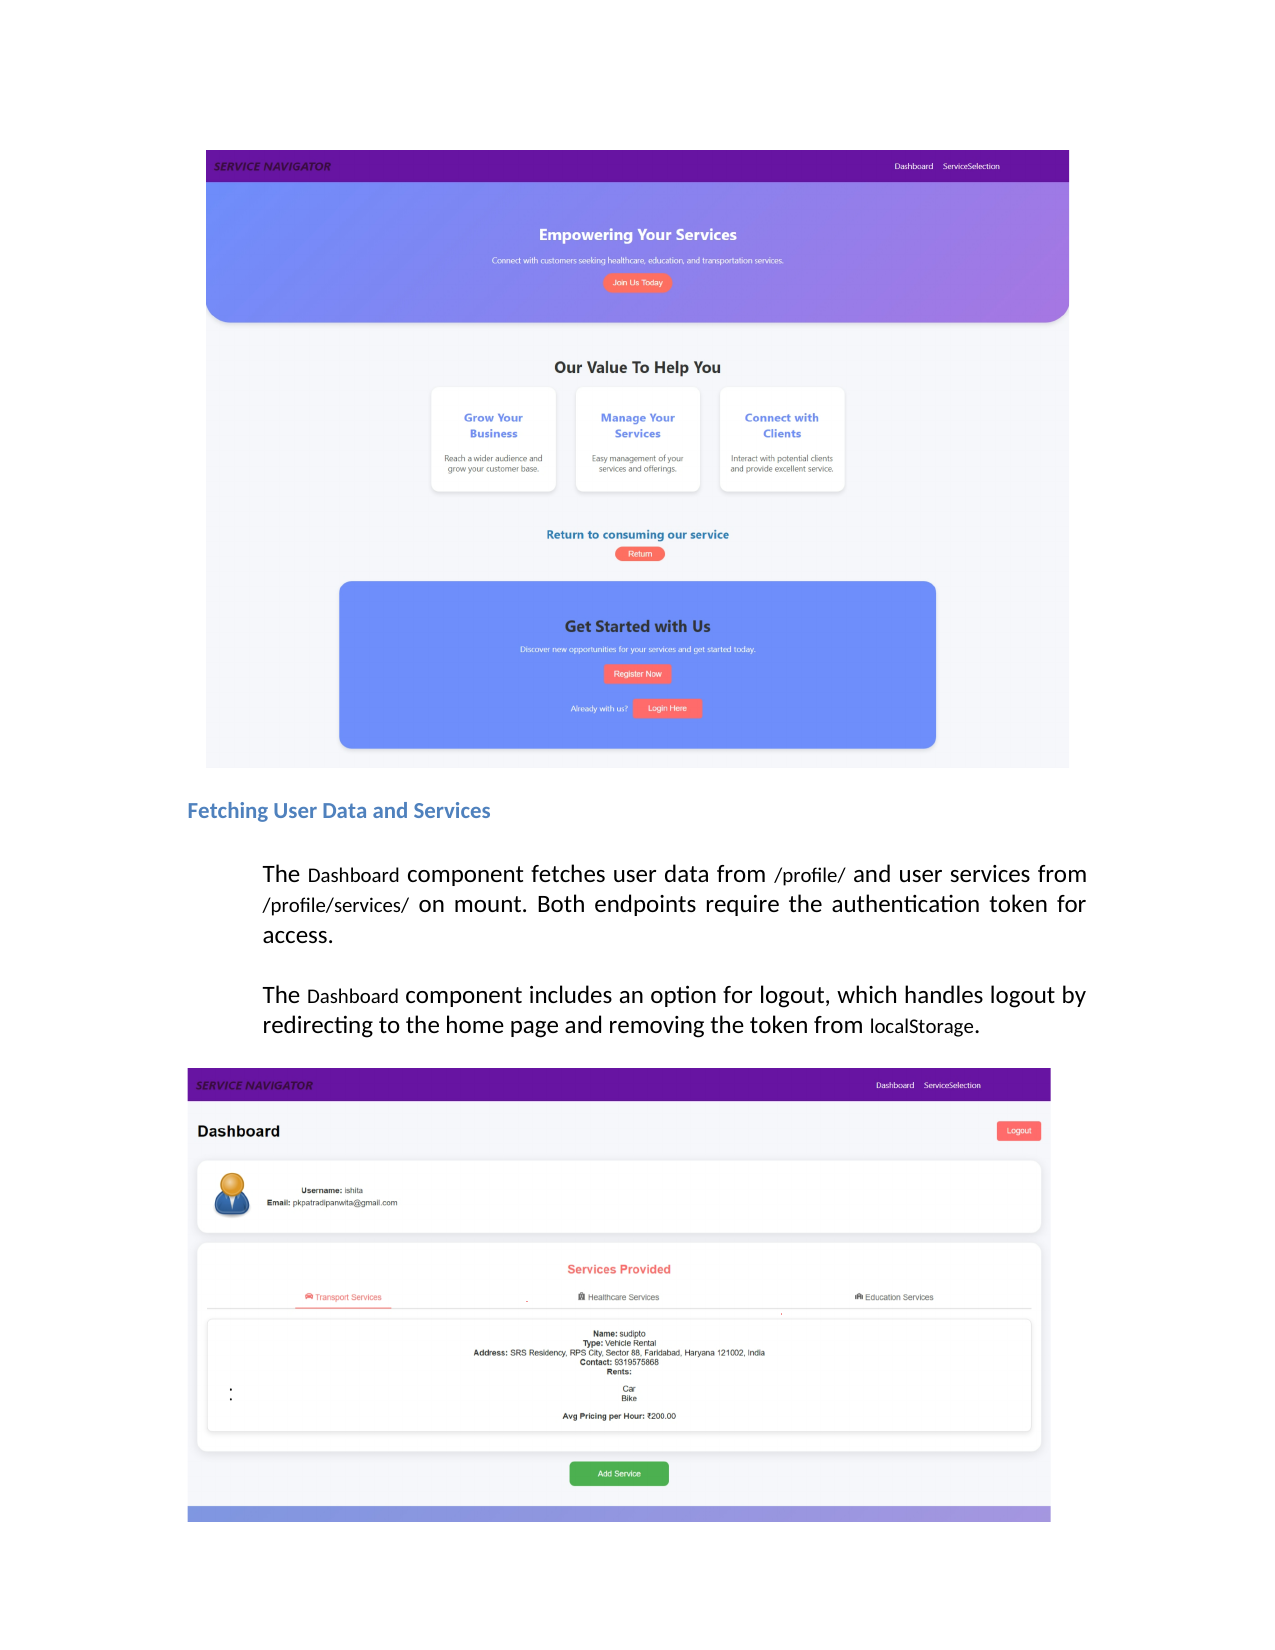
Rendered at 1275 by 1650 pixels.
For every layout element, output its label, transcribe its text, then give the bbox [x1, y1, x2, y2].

text The Dashboard component includes an option for logout, which handles logout by redirecting to the home page and removing the token from localStorage. [262, 979, 1087, 1040]
picture [187, 1068, 1051, 1522]
subtitle Fetching User Data and Services [187, 797, 1087, 825]
text The Dashboard component fetches user data from /profile/ and user services from /profile/services/ on mount. Both endpoints require the authentication token for access. [262, 858, 1087, 949]
picture [206, 150, 1070, 768]
